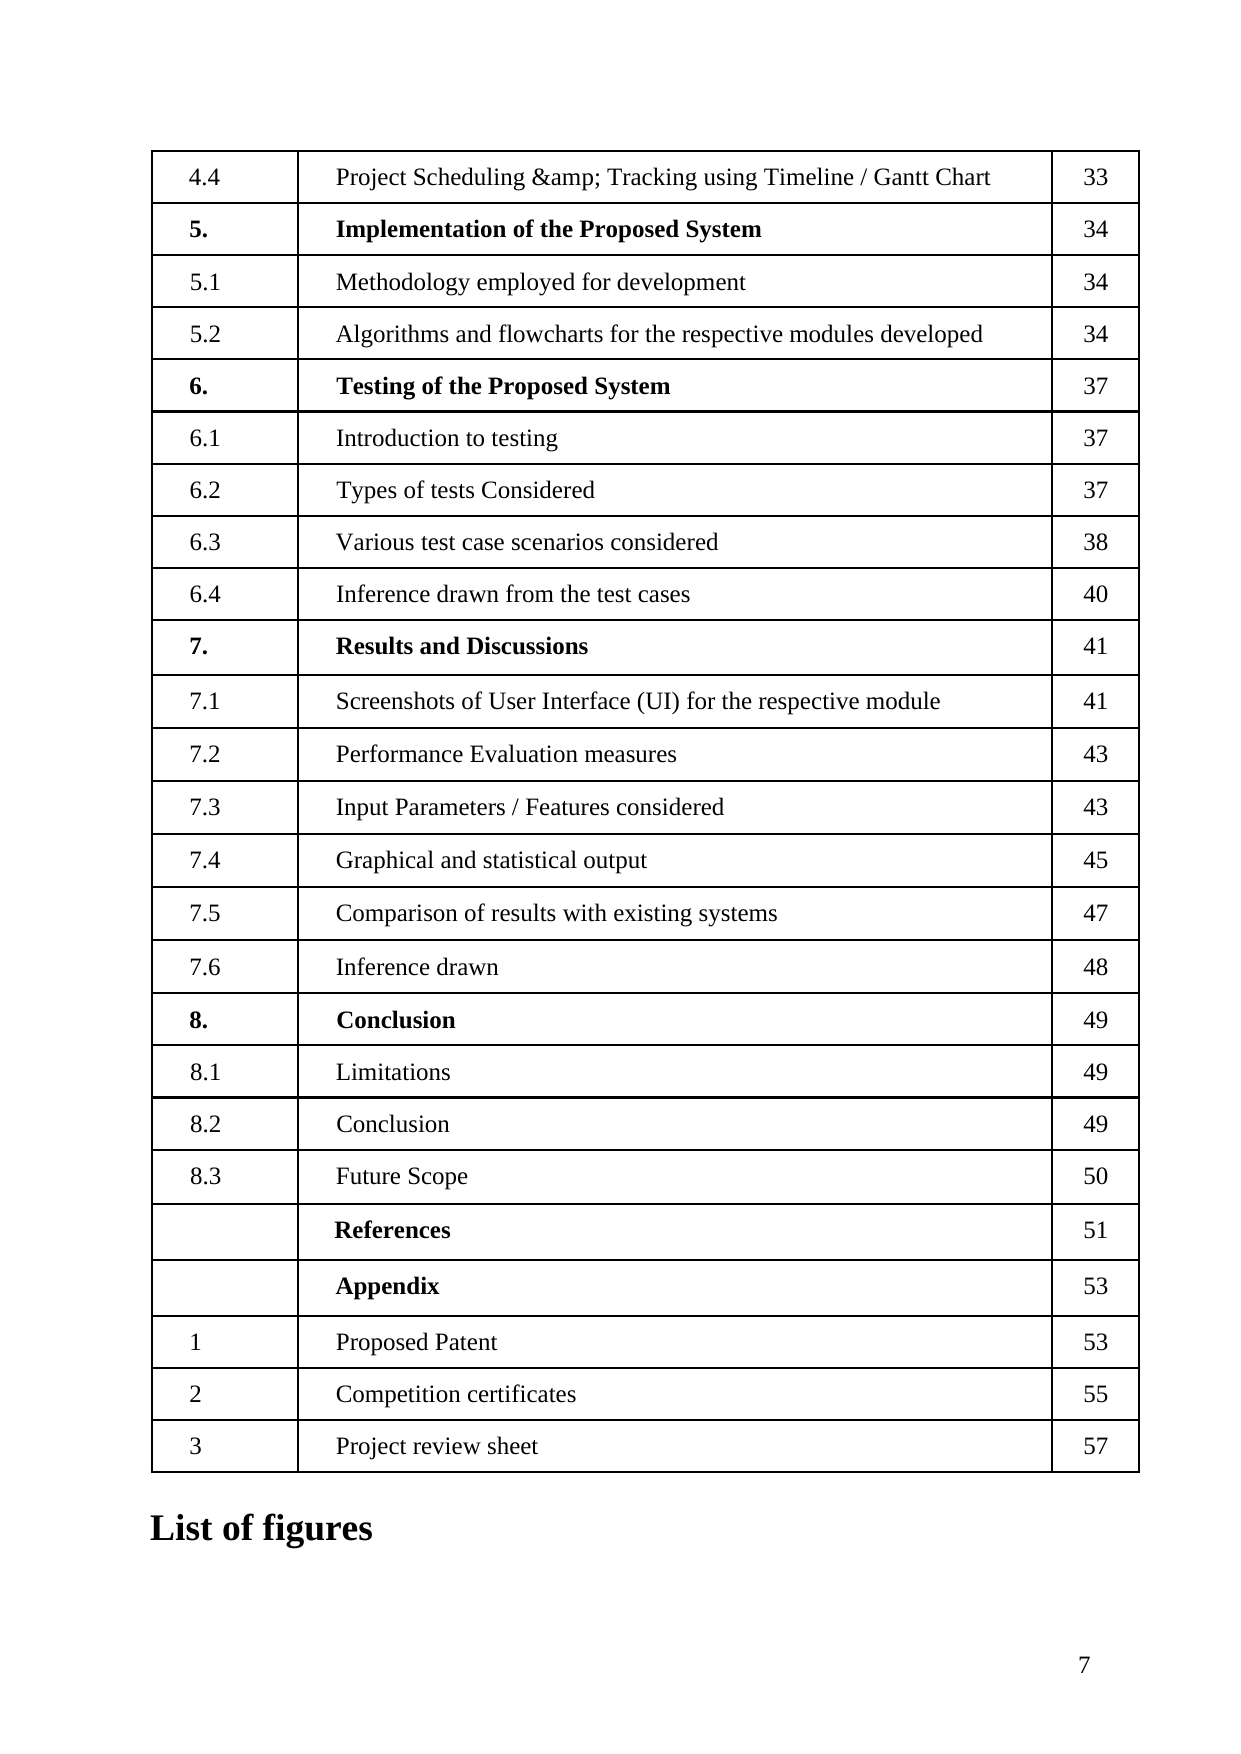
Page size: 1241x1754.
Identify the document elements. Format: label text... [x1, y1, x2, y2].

table_cell 37 [1053, 413, 1138, 462]
table_cell [153, 1261, 297, 1314]
table_cell 50 [1053, 1151, 1138, 1203]
table_cell 38 [1053, 517, 1138, 567]
table_cell Proposed Patent [299, 1317, 1051, 1367]
table_cell 37 [1053, 465, 1138, 514]
table_cell 34 [1053, 256, 1138, 306]
table_cell 48 [1053, 941, 1138, 992]
table_cell 7. [153, 621, 297, 673]
table_cell Results and Discussions [299, 621, 1051, 673]
table_cell Algorithms and flowcharts for the respective modules developed [299, 308, 1051, 358]
table_cell 8. [153, 994, 297, 1044]
table_cell 1 [153, 1317, 297, 1367]
table_cell Limitations [299, 1046, 1051, 1096]
table_cell 2 [153, 1369, 297, 1419]
table_cell [153, 1205, 297, 1258]
table_cell 6. [153, 360, 297, 410]
table_cell Comparison of results with existing systems [299, 888, 1051, 939]
table_cell Screenshots of User Interface (UI) for the respective module [299, 676, 1051, 727]
table_cell 5.1 [153, 256, 297, 306]
table_cell 8.1 [153, 1046, 297, 1096]
table_cell Testing of the Proposed System [299, 360, 1051, 410]
table_cell 7.1 [153, 676, 297, 727]
table_cell 6.2 [153, 465, 297, 514]
table_cell Competition certificates [299, 1369, 1051, 1419]
table_cell Conclusion [299, 994, 1051, 1044]
table_cell Graphical and statistical output [299, 835, 1051, 886]
table_cell 41 [1053, 621, 1138, 673]
table_cell Appendix [299, 1261, 1051, 1314]
text List of figures [150, 1506, 1090, 1549]
table_cell 6.4 [153, 569, 297, 619]
table_cell 45 [1053, 835, 1138, 886]
table_cell Types of tests Considered [299, 465, 1051, 514]
table_cell Future Scope [299, 1151, 1051, 1203]
table_cell Various test case scenarios considered [299, 517, 1051, 567]
table_cell Methodology employed for development [299, 256, 1051, 306]
table_cell 55 [1053, 1369, 1138, 1419]
table_cell 5. [153, 204, 297, 254]
table_cell Conclusion [299, 1099, 1051, 1148]
table_cell Implementation of the Proposed System [299, 204, 1051, 254]
table_cell 53 [1053, 1317, 1138, 1367]
table_cell 43 [1053, 729, 1138, 780]
table_cell 7.2 [153, 729, 297, 780]
table_cell 7.6 [153, 941, 297, 992]
table_cell 7.3 [153, 782, 297, 833]
table_cell Input Parameters / Features considered [299, 782, 1051, 833]
table_cell 6.3 [153, 517, 297, 567]
table_cell 49 [1053, 1046, 1138, 1096]
table_cell Project review sheet [299, 1421, 1051, 1471]
table_cell 43 [1053, 782, 1138, 833]
table_cell 51 [1053, 1205, 1138, 1258]
table_cell Inference drawn [299, 941, 1051, 992]
table_cell 37 [1053, 360, 1138, 410]
table_cell 40 [1053, 569, 1138, 619]
table_cell 8.3 [153, 1151, 297, 1203]
table_cell Performance Evaluation measures [299, 729, 1051, 780]
table_cell 47 [1053, 888, 1138, 939]
table_cell 4.4 [153, 152, 297, 202]
table_cell 6.1 [153, 413, 297, 462]
table_cell 34 [1053, 308, 1138, 358]
table_cell 5.2 [153, 308, 297, 358]
table_cell 34 [1053, 204, 1138, 254]
table_cell 57 [1053, 1421, 1138, 1471]
table_cell 3 [153, 1421, 297, 1471]
table_cell 53 [1053, 1261, 1138, 1314]
table_cell Inference drawn from the test cases [299, 569, 1051, 619]
table_cell 7.5 [153, 888, 297, 939]
table_cell Project Scheduling &amp; Tracking using Timeline / Gantt Chart [299, 152, 1051, 202]
table_cell 8.2 [153, 1099, 297, 1148]
table_cell Introduction to testing [299, 413, 1051, 462]
table_cell References [299, 1205, 1051, 1258]
table_cell 7.4 [153, 835, 297, 886]
table_cell 41 [1053, 676, 1138, 727]
table_cell 49 [1053, 994, 1138, 1044]
table_cell 49 [1053, 1099, 1138, 1148]
table_cell 33 [1053, 152, 1138, 202]
